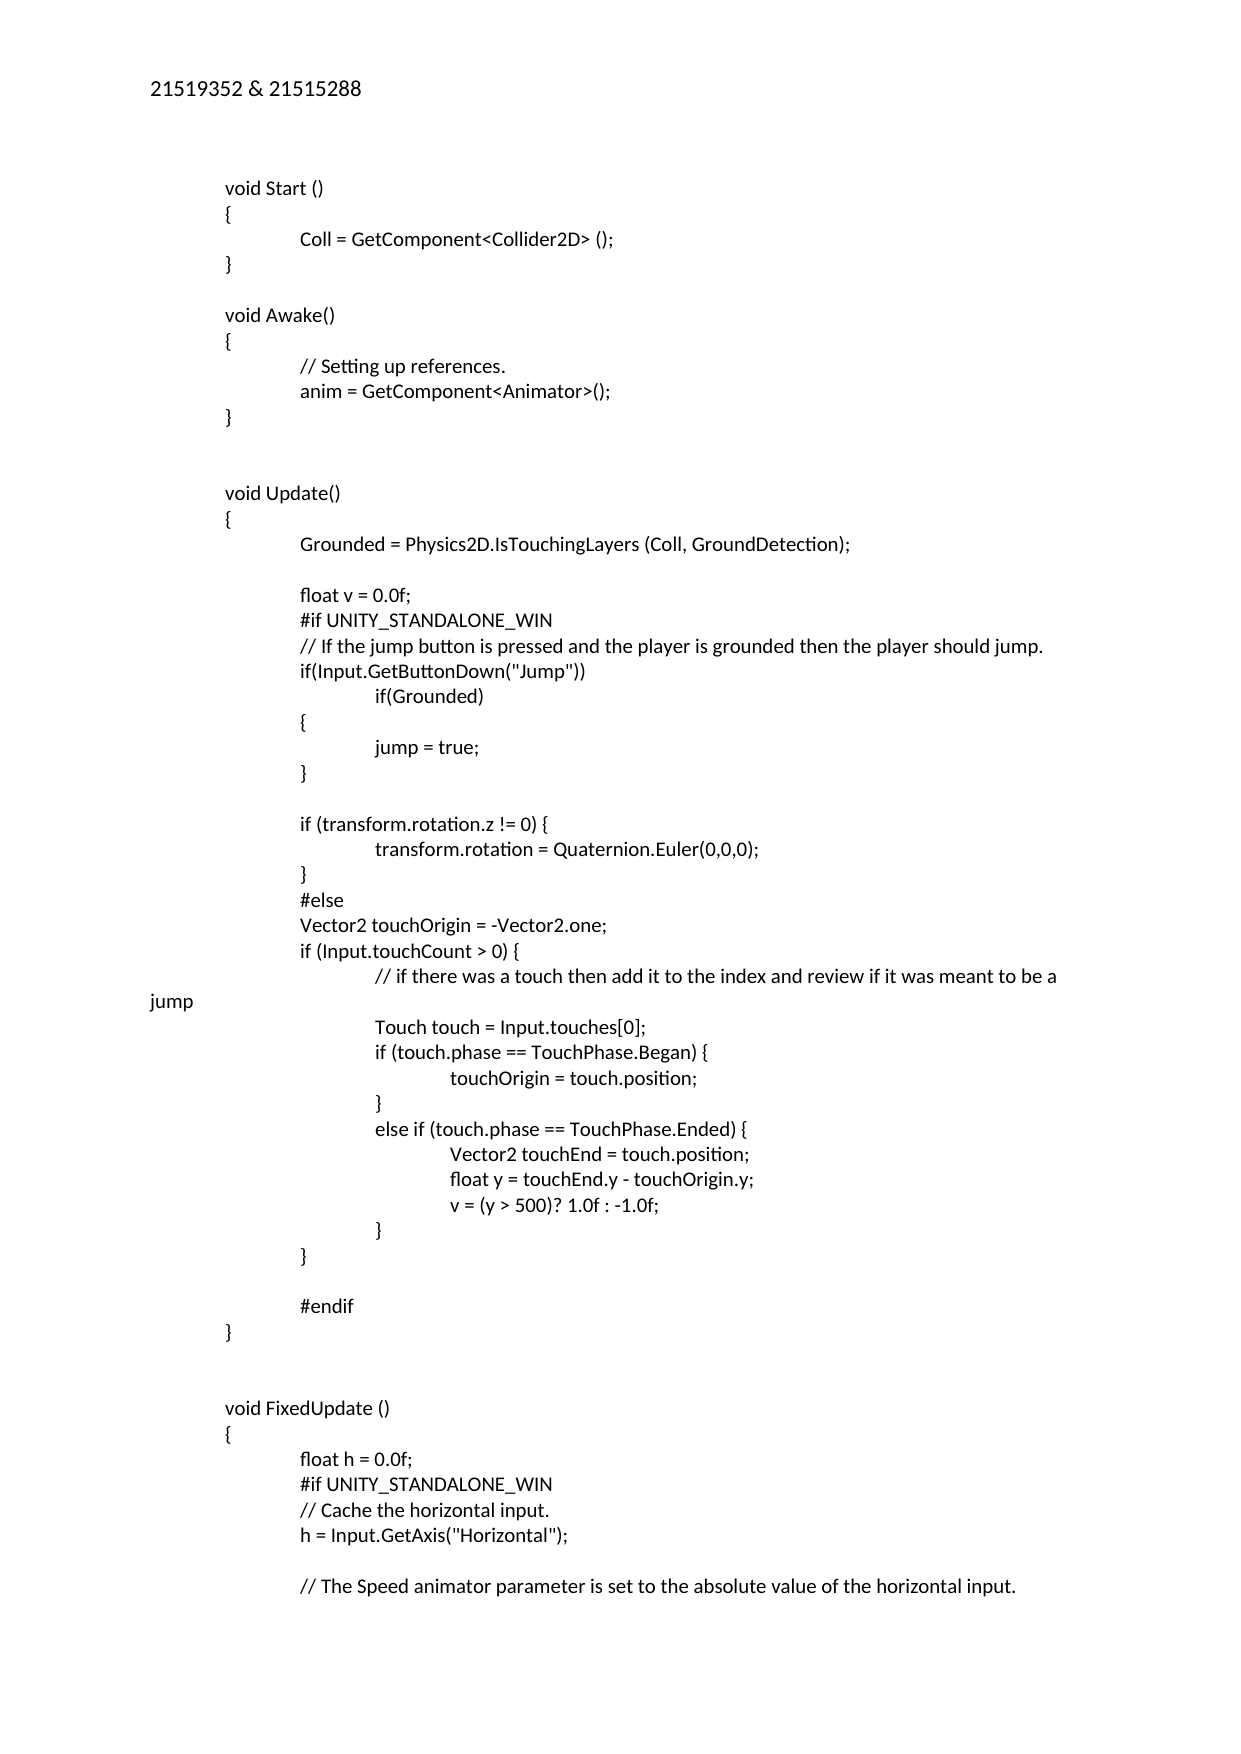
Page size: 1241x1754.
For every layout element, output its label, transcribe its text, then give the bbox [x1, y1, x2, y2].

text #if UNITY_STANDALONE_WIN [150, 607, 1090, 633]
text // If the jump button is pressed and the player is grounded then the player should jump. [150, 633, 1090, 658]
text if (touch.phase == TouchPhase.Began) { [150, 1039, 1090, 1065]
text } [150, 1243, 1090, 1268]
text float y = touchEnd.y - touchOrigin.y; [150, 1167, 1090, 1192]
text if(Input.GetButtonDown("Jump")) [150, 658, 1090, 684]
text } [150, 1090, 1090, 1116]
text Coll = GetComponent<Collider2D> (); [150, 226, 1090, 252]
text } [150, 1217, 1090, 1243]
text float h = 0.0f; [150, 1446, 1090, 1472]
text } [150, 760, 1090, 785]
text { [150, 328, 1090, 353]
text // Setting up references. [150, 353, 1090, 379]
text } [150, 862, 1090, 887]
text transform.rotation = Quaternion.Euler(0,0,0); [150, 836, 1090, 862]
text { [150, 506, 1090, 531]
text } [150, 404, 1090, 429]
text { [150, 1421, 1090, 1446]
text touchOrigin = touch.position; [150, 1065, 1090, 1090]
text { [150, 709, 1090, 734]
text v = (y > 500)? 1.0f : -1.0f; [150, 1192, 1090, 1217]
text #if UNITY_STANDALONE_WIN [150, 1472, 1090, 1497]
text else if (touch.phase == TouchPhase.Ended) { [150, 1116, 1090, 1141]
text Touch touch = Input.touches[0]; [150, 1014, 1090, 1039]
text void FixedUpdate () [150, 1395, 1090, 1421]
text if (Input.touchCount > 0) { [150, 938, 1090, 963]
text anim = GetComponent<Animator>(); [150, 379, 1090, 404]
text // Cache the horizontal input. [150, 1497, 1090, 1522]
text void Start () [150, 175, 1090, 201]
text #else [150, 887, 1090, 912]
text // if there was a touch then add it to the index and review if it was meant to be a jump [150, 963, 1090, 1014]
text #endif [150, 1294, 1090, 1319]
text } [150, 252, 1090, 277]
text } [150, 1319, 1090, 1344]
text jump = true; [150, 734, 1090, 760]
text void Update() [150, 480, 1090, 506]
text Vector2 touchEnd = touch.position; [150, 1141, 1090, 1167]
text if(Grounded) [150, 684, 1090, 709]
text // The Speed animator parameter is set to the absolute value of the horizontal input. [150, 1573, 1090, 1599]
text float v = 0.0f; [150, 582, 1090, 607]
text { [150, 201, 1090, 226]
text Vector2 touchOrigin = -Vector2.one; [150, 912, 1090, 938]
text h = Input.GetAxis("Horizontal"); [150, 1522, 1090, 1548]
text Grounded = Physics2D.IsTouchingLayers (Coll, GroundDetection); [150, 531, 1090, 557]
text void Awake() [150, 302, 1090, 328]
text if (transform.rotation.z != 0) { [150, 811, 1090, 836]
